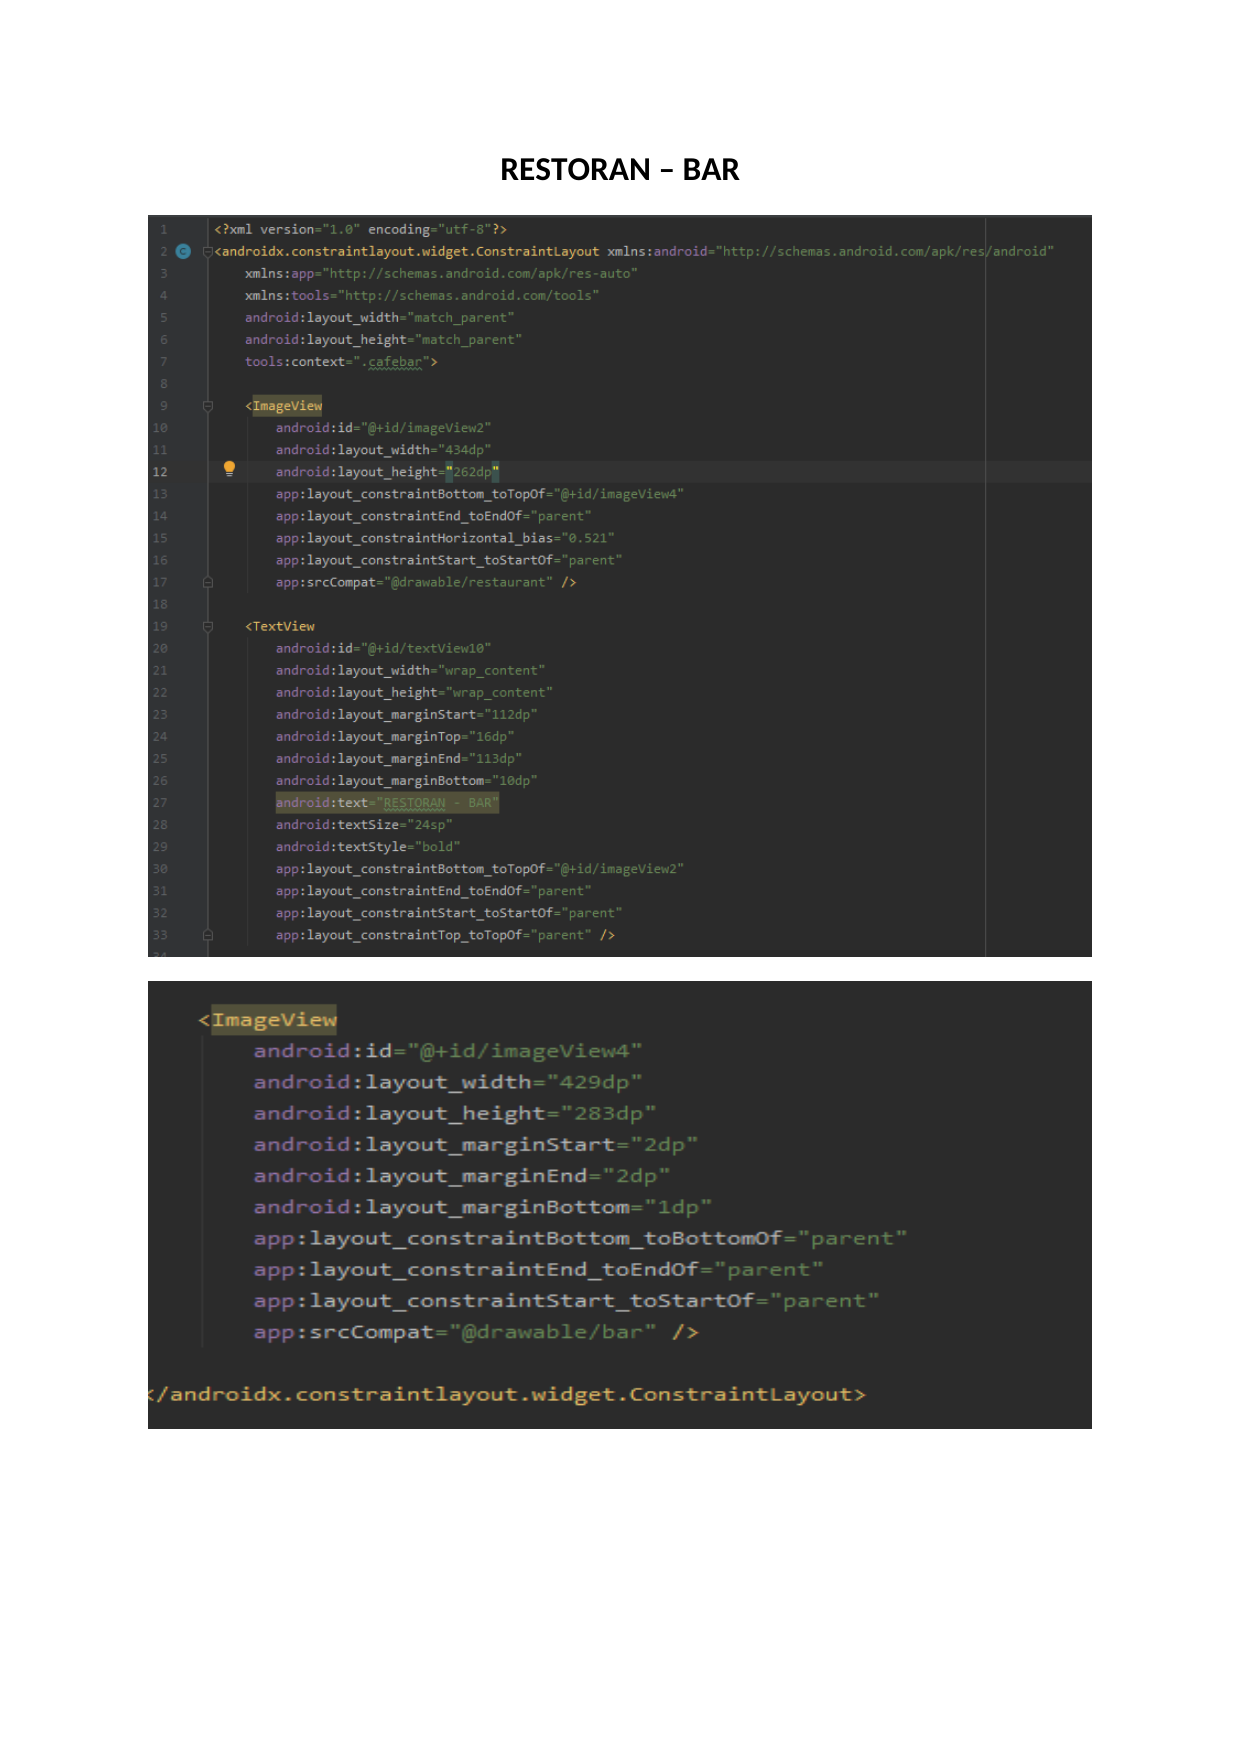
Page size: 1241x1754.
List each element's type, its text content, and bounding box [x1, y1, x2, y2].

text RESTORAN – BAR [148, 148, 1093, 188]
picture [148, 981, 1092, 1429]
picture [148, 215, 1092, 957]
